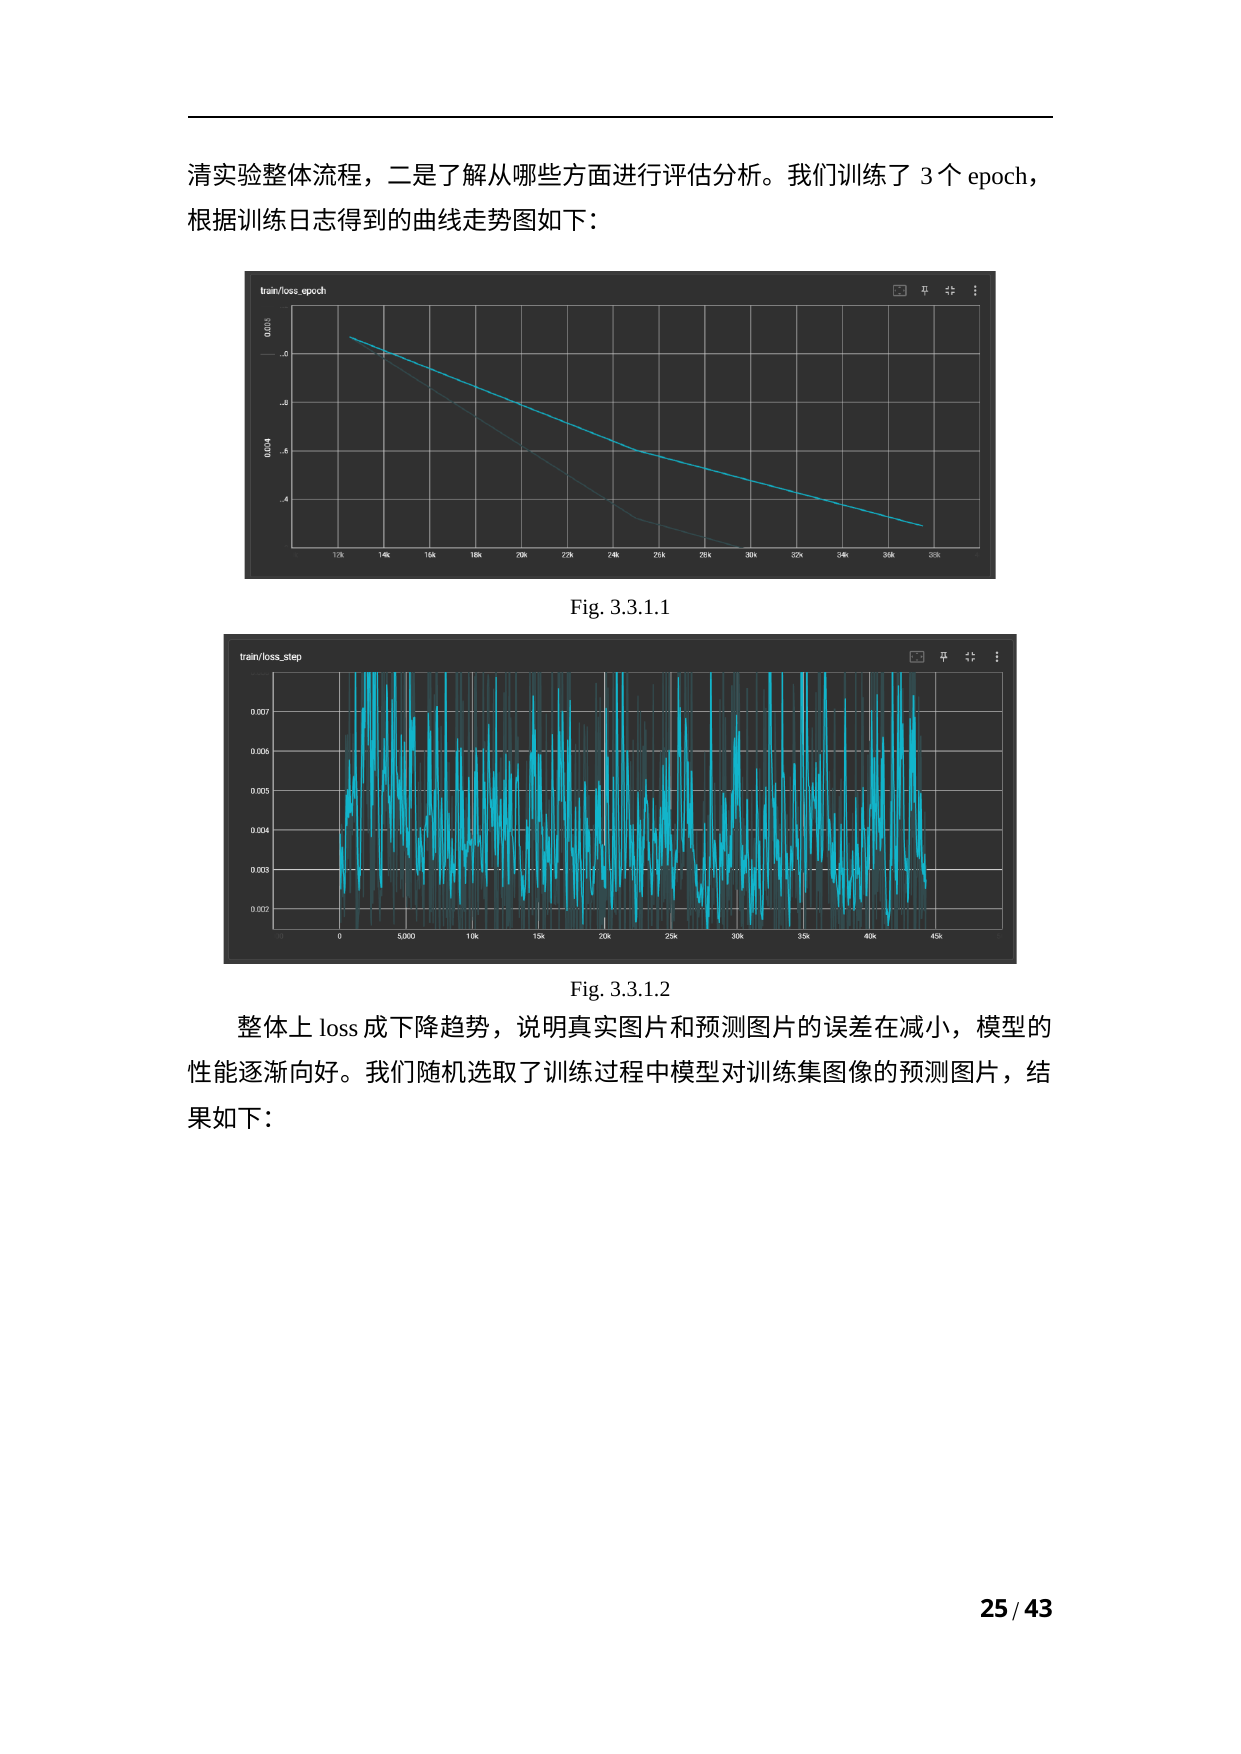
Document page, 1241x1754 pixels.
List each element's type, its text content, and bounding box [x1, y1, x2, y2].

text 整体上loss成下降趋势，说明真实图片和预测图片的误差在减小，模型的性能逐渐向好。我们随机选取了训练过程中模型对训练集图像的预测图片，结果如下： [187, 1007, 1053, 1134]
picture [244, 271, 996, 579]
picture [223, 634, 1017, 964]
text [187, 156, 1053, 237]
